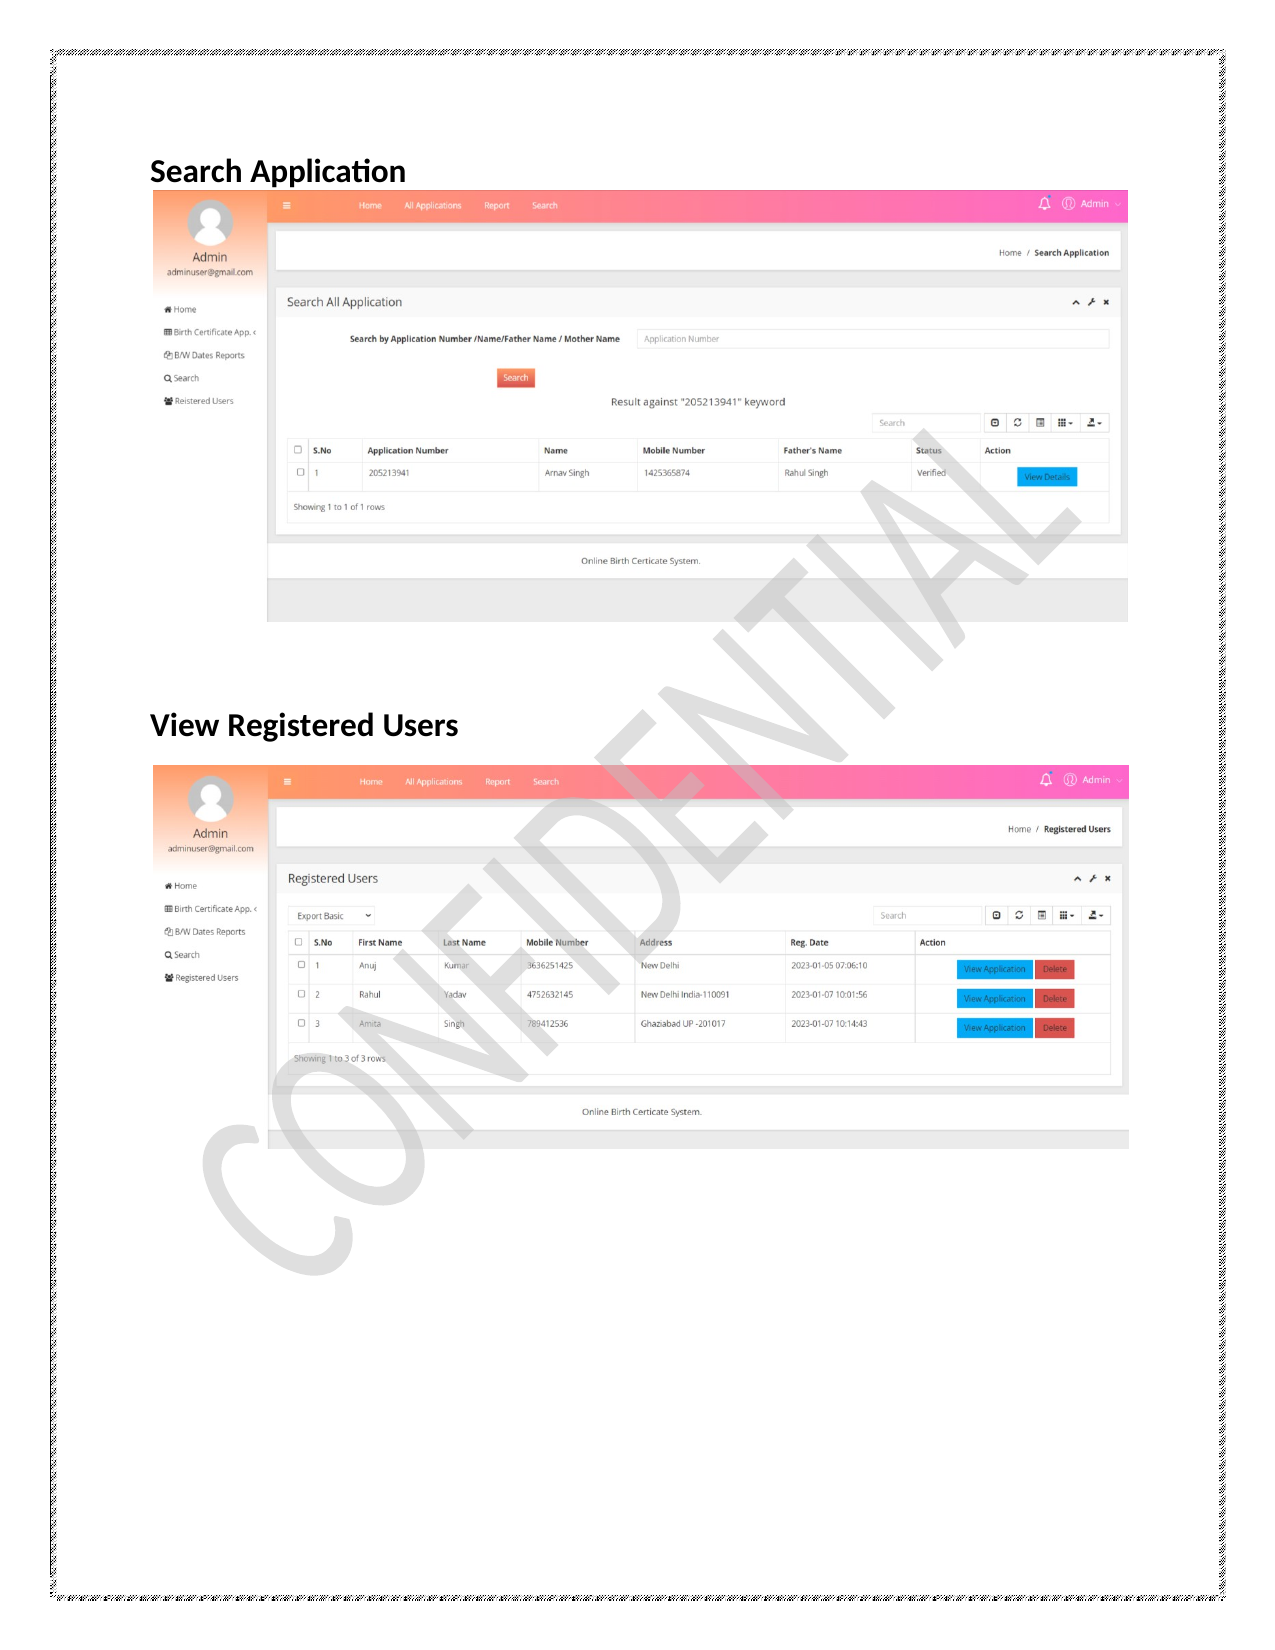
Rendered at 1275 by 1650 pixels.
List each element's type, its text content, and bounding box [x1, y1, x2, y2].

text View Registered Users [150, 704, 1196, 745]
picture [50, 49, 1226, 1601]
text Search Application [150, 150, 1196, 191]
